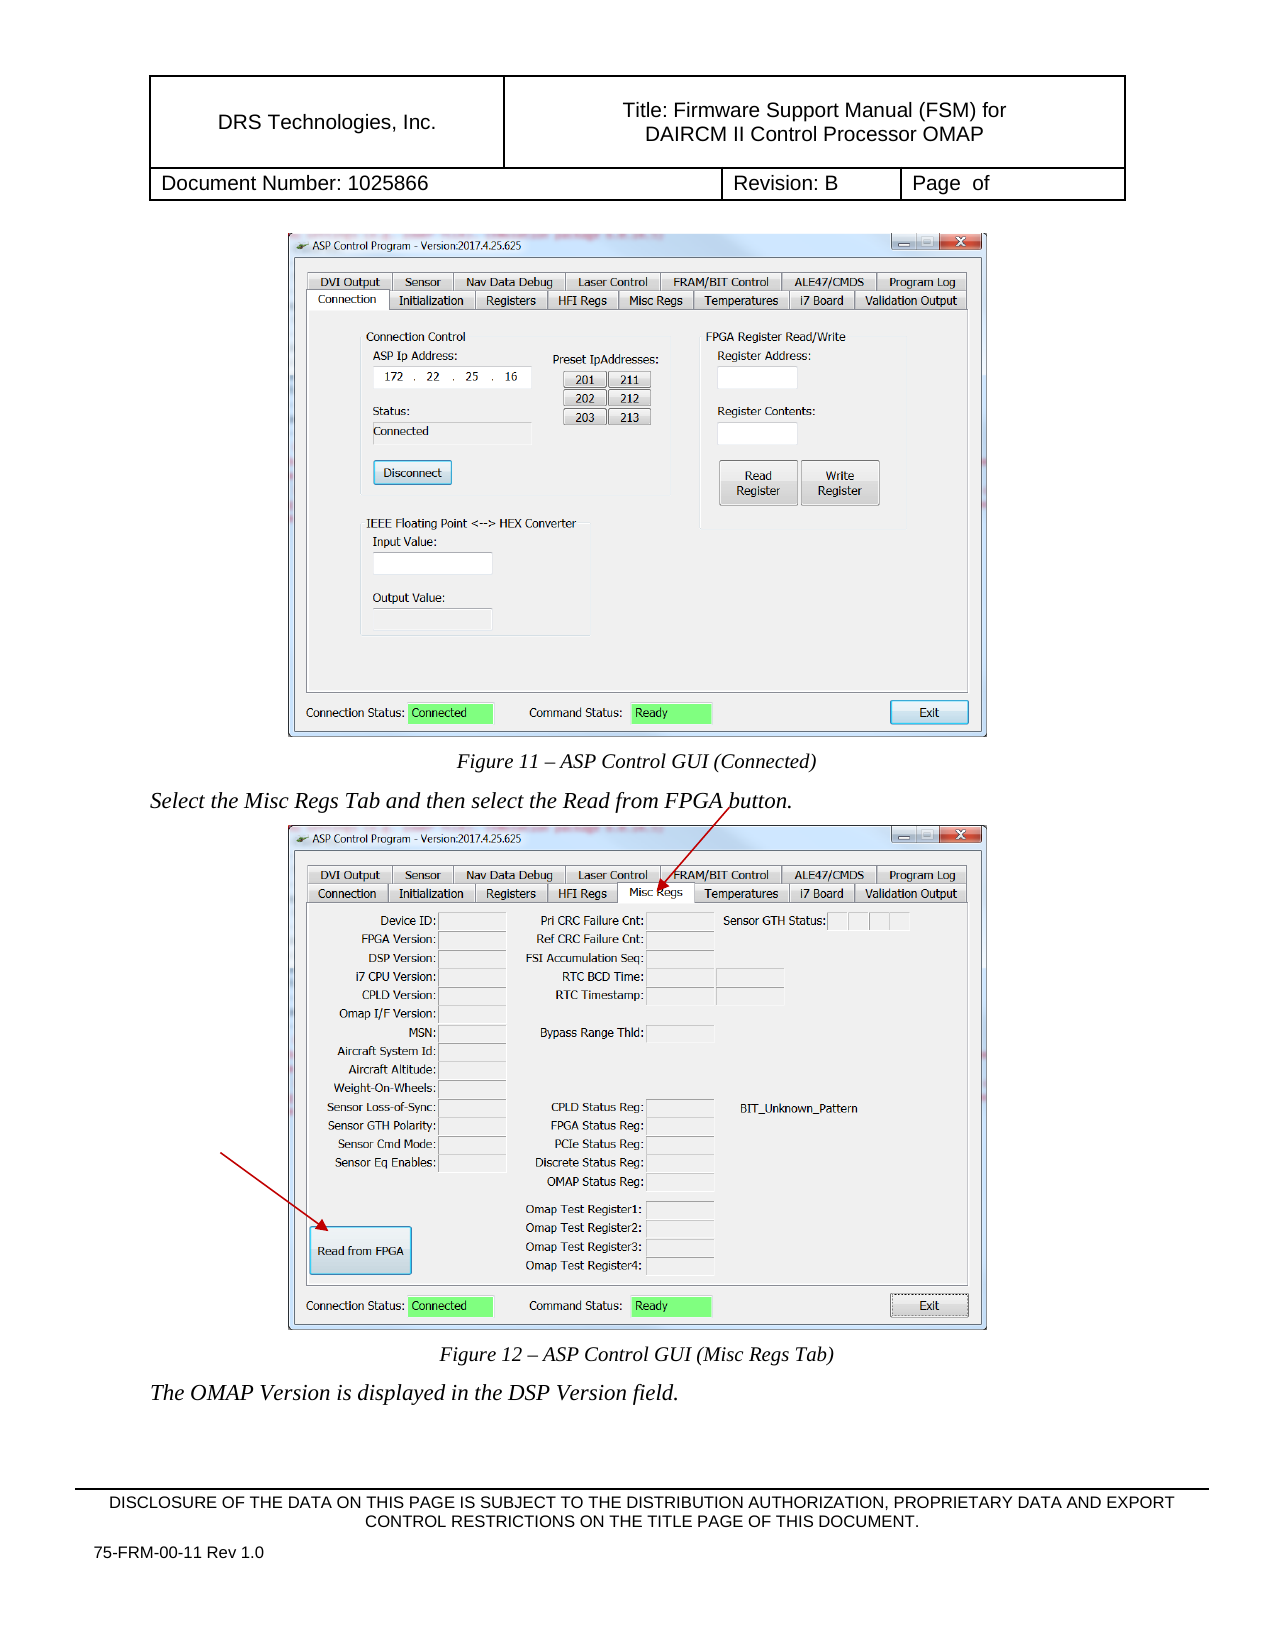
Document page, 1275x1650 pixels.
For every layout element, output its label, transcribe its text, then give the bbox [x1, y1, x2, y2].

picture [288, 233, 987, 737]
text Select the Misc Regs Tab and then select the Read from FPGA button. [150, 786, 1125, 813]
text The OMAP Version is displayed in the DSP Version field. [150, 1379, 1125, 1406]
picture [288, 825, 987, 1330]
